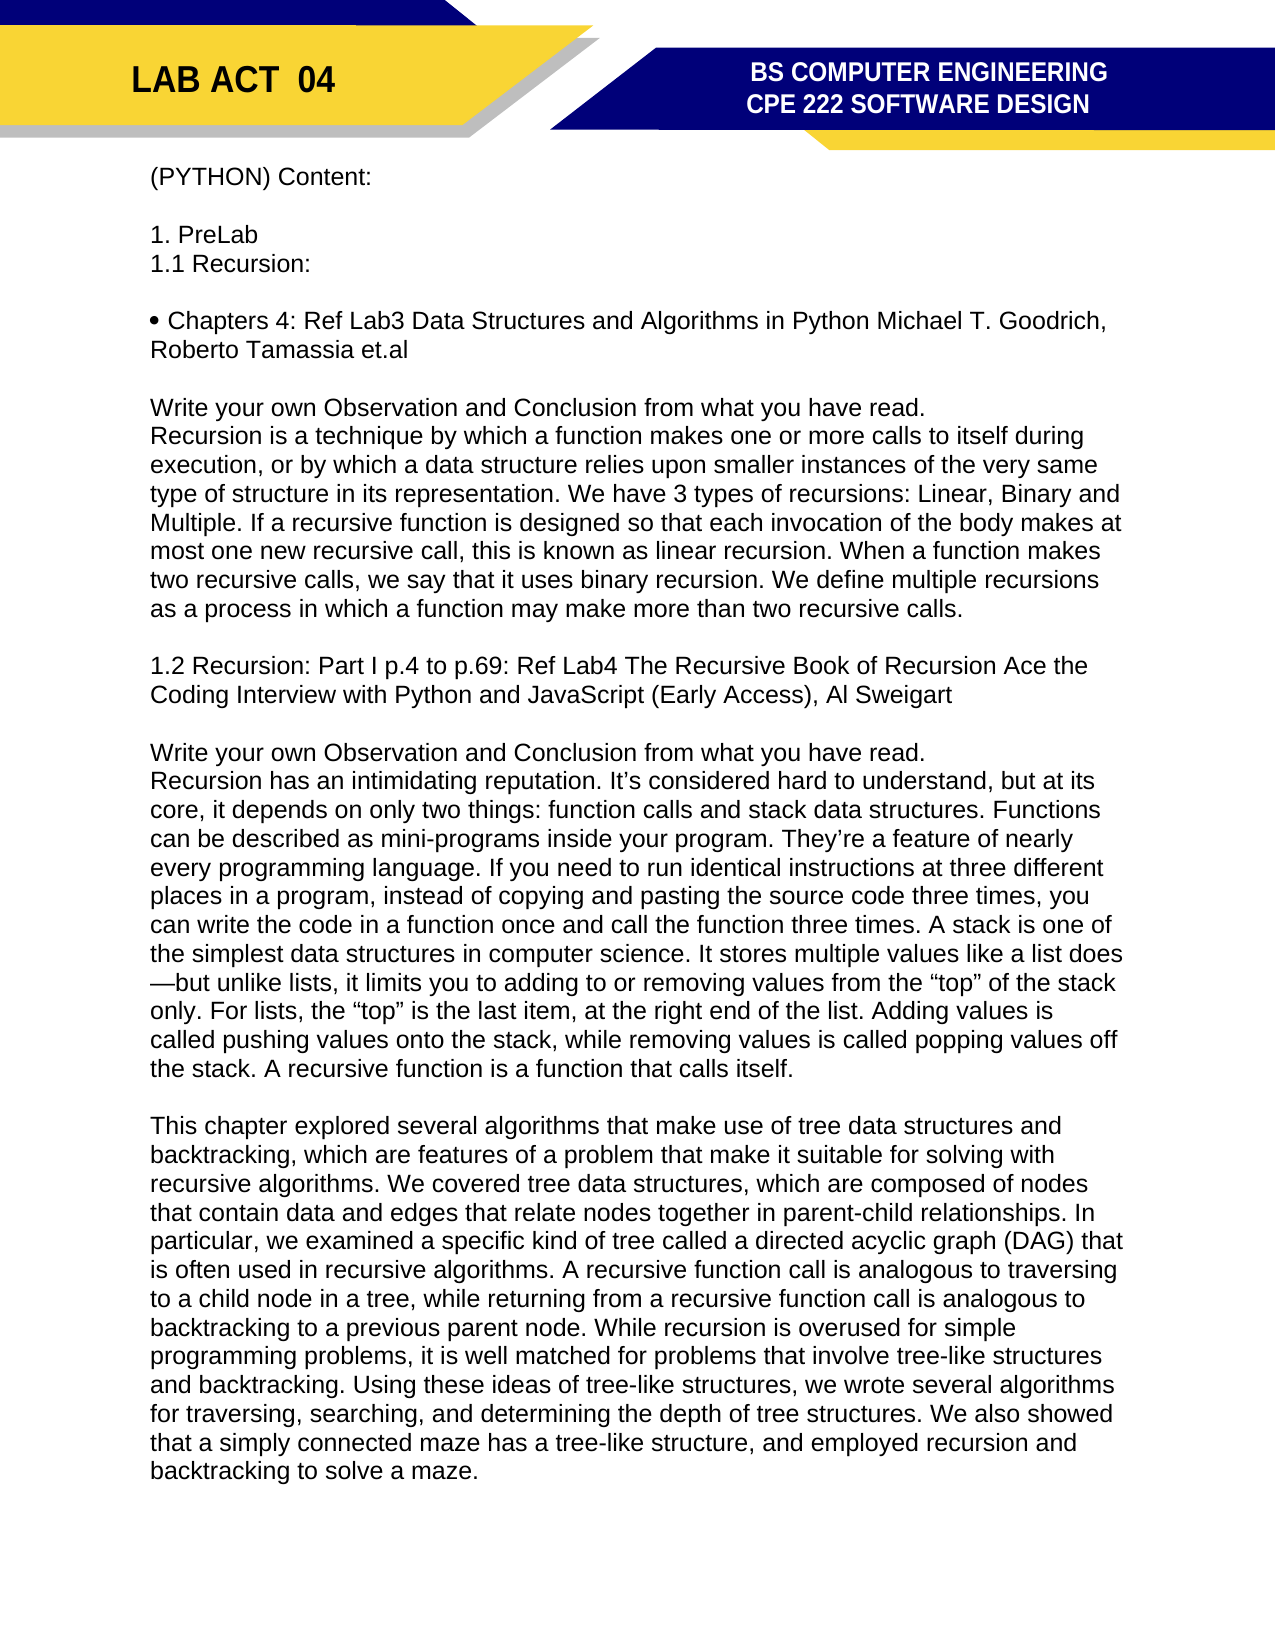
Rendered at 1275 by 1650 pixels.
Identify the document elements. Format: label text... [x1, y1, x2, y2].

text 1.1 Recursion: [150, 249, 1125, 277]
text Recursion has an intimidating reputation. It’s considered hard to understand, but at its core, it depends on only two things: function calls and stack data structures. Functions can be described as mini-programs inside your program. They’re a feature of nearly every programming language. If you need to run identical instructions at three different places in a program, instead of copying and pasting the source code three times, you can write the code in a function once and call the function three times. A stack is one of the simplest data structures in computer science. It stores multiple values like a list does—but unlike lists, it limits you to adding to or removing values from the “top” of the stack only. For lists, the “top” is the last item, at the right end of the list. Adding values is called pushing values onto the stack, while removing values is called popping values off the stack. A recursive function is a function that calls itself. [150, 766, 1125, 1082]
text This chapter explored several algorithms that make use of tree data structures and backtracking, which are features of a problem that make it suitable for solving with recursive algorithms. We covered tree data structures, which are composed of nodes that contain data and edges that relate nodes together in parent-child relationships. In particular, we examined a specific kind of tree called a directed acyclic graph (DAG) that is often used in recursive algorithms. A recursive function call is analogous to traversing to a child node in a tree, while returning from a recursive function call is analogous to backtracking to a previous parent node. While recursion is overused for simple programming problems, it is well matched for problems that involve tree-like structures and backtracking. Using these ideas of tree-like structures, we wrote several algorithms for traversing, searching, and determining the depth of tree structures. We also showed that a simply connected maze has a tree-like structure, and employed recursion and backtracking to solve a maze. [150, 1111, 1125, 1485]
text Write your own Observation and Conclusion from what you have read. [150, 392, 1125, 421]
text Chapters 4: Ref Lab3 Data Structures and Algorithms in Python Michael T. Goodrich, Roberto Tamassia et.al [150, 306, 1125, 364]
text 1.2 Recursion: Part I p.4 to p.69: Ref Lab4 The Recursive Book of Recursion Ace the Coding Interview with Python and JavaScript (Early Access), Al Sweigart [150, 651, 1125, 709]
text Write your own Observation and Conclusion from what you have read. [150, 737, 1125, 766]
text Recursion is a technique by which a function makes one or more calls to itself during execution, or by which a data structure relies upon smaller instances of the very same type of structure in its representation. We have 3 types of recursions: Linear, Binary and Multiple. If a recursive function is designed so that each invocation of the body makes at most one new recursive call, this is known as linear recursion. When a function makes two recursive calls, we say that it uses binary recursion. We define multiple recursions as a process in which a function may make more than two recursive calls. [150, 421, 1125, 622]
text (PYTHON) Content: [150, 162, 1125, 191]
text 1. PreLab [150, 220, 1125, 249]
